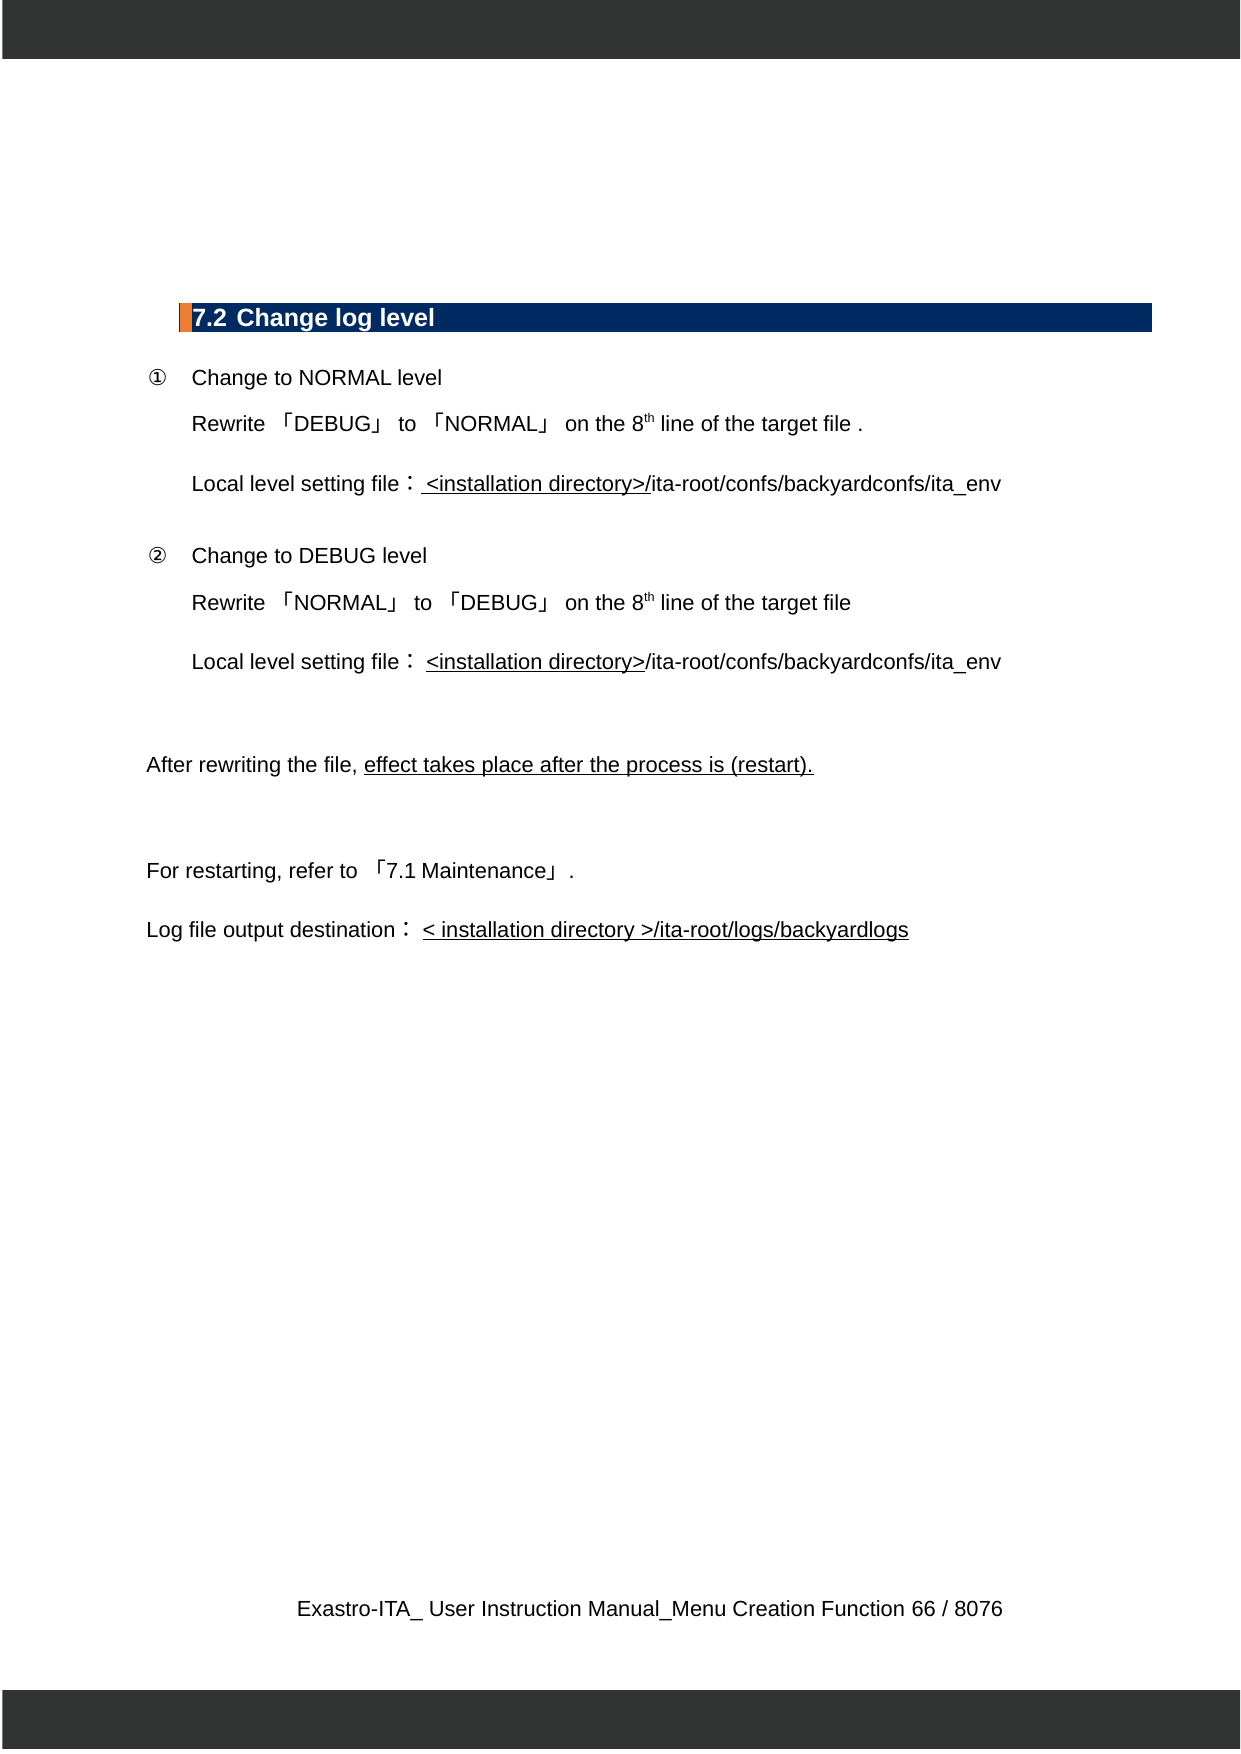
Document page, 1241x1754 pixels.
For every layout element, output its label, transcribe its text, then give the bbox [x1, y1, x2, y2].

list Change to DEBUG level [148, 541, 1152, 571]
text Log file output destination： < installation directory >/ita-root/logs/backyardlogs [146, 898, 1152, 958]
list Rewrite 「DEBUG」 to 「NORMAL」 on the 8th line of the target file . Local level setting file： <installation directory>/ita-root/confs/backyardconfs/ita_env [191, 392, 1152, 541]
text After rewriting the file, effect takes place after the process is (restart). [146, 749, 1152, 779]
picture [2, 0, 1241, 59]
picture [2, 1690, 1241, 1749]
text For restarting, refer to 「7.1 Maintenance」. [146, 839, 1152, 898]
list Change to NORMAL level [148, 362, 1152, 392]
list Rewrite 「NORMAL」 to 「DEBUG」 on the 8th line of the target file Local level setting file： <installation directory>/ita-root/confs/backyardconfs/ita_env [191, 571, 1152, 720]
subtitle Change log level [192, 303, 1152, 332]
